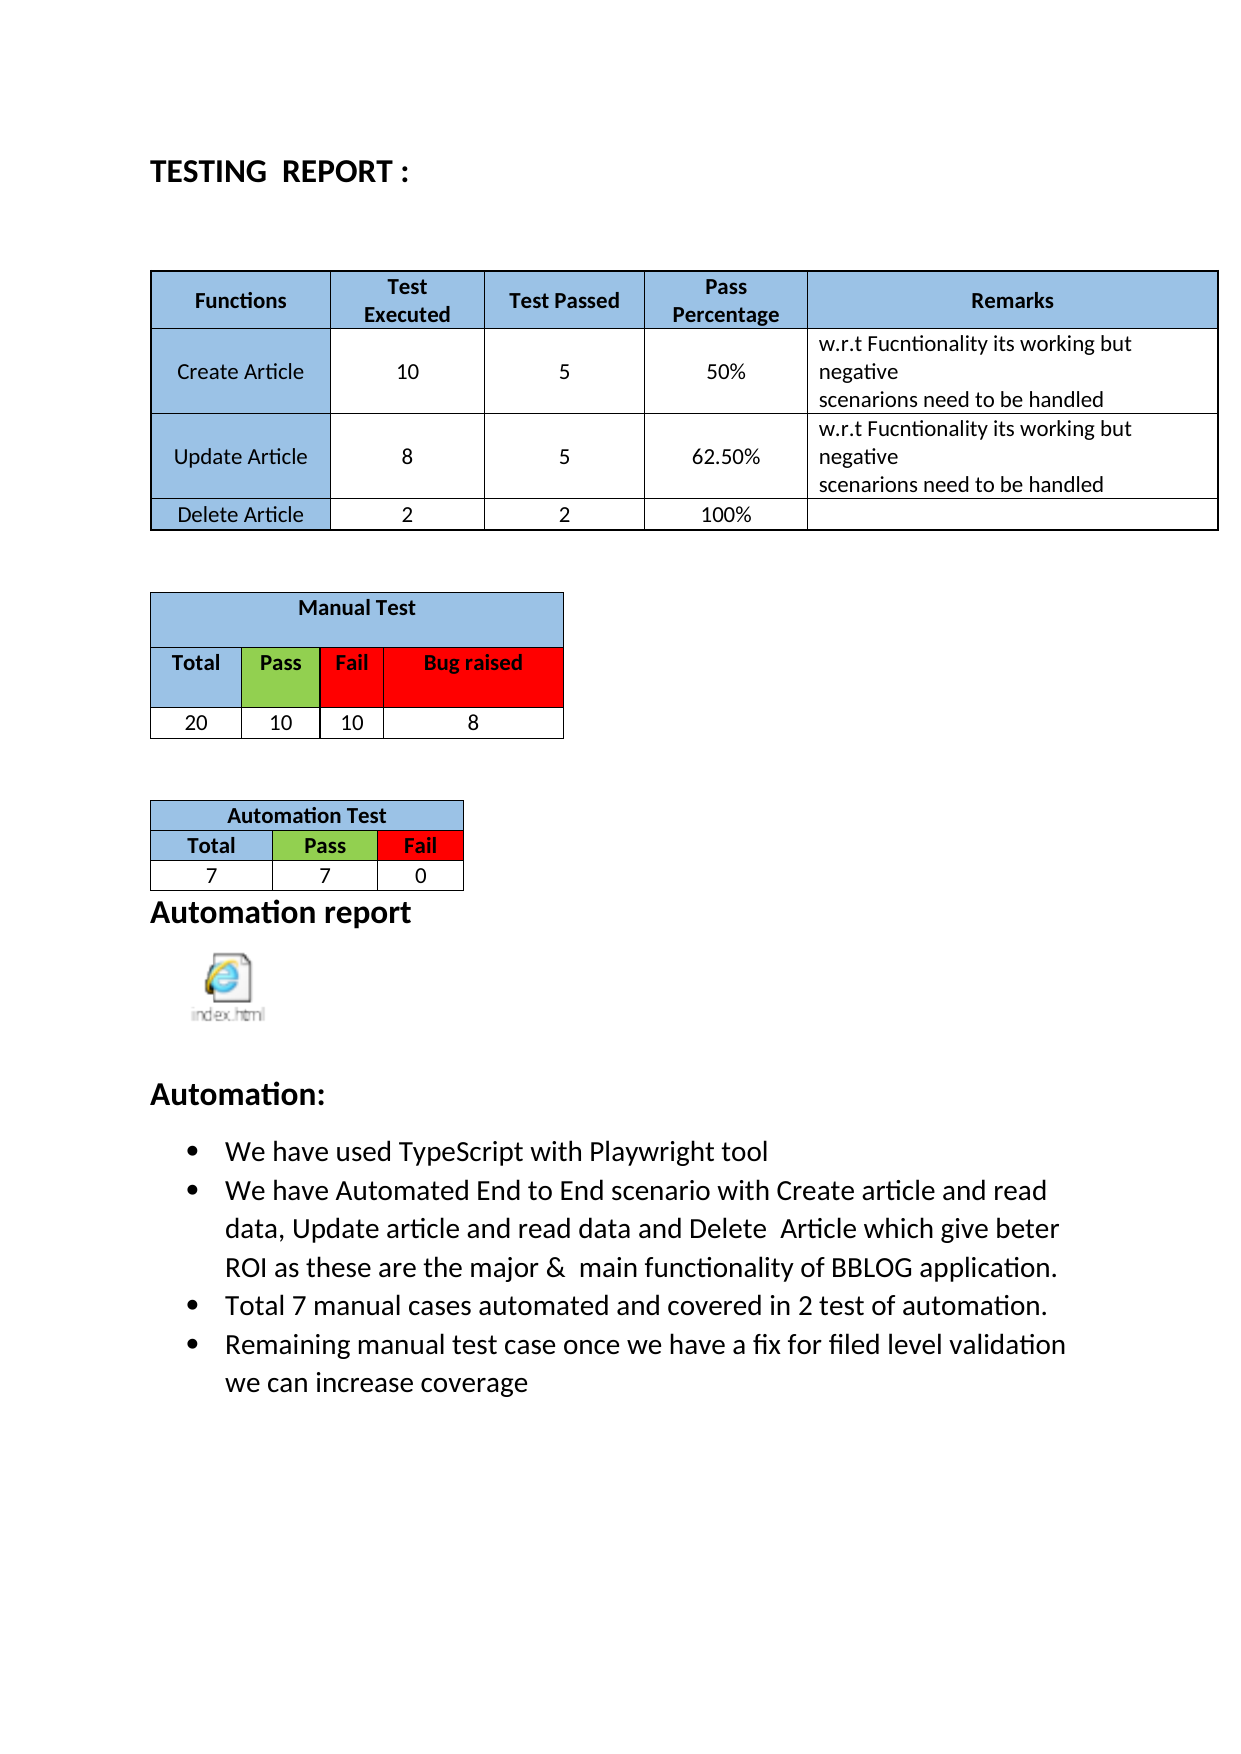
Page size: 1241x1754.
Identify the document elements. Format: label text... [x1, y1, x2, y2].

list Total 7 manual cases automated and covered in 2 test of automation. [187, 1287, 1090, 1323]
table_cell 7 [151, 861, 272, 890]
table_cell 10 [331, 329, 484, 413]
table_cell 10 [242, 708, 319, 738]
text Automation: [150, 1073, 1090, 1114]
table_cell 20 [151, 708, 241, 738]
table_cell 100% [645, 499, 807, 529]
table_header Test Executed [331, 272, 484, 328]
table_cell 0 [378, 861, 463, 890]
table_cell Total [151, 648, 241, 707]
table_cell 2 [331, 499, 484, 529]
table_cell 8 [384, 708, 563, 738]
text Automation report [150, 891, 1090, 932]
table_cell Create Article [152, 329, 330, 413]
table_header Remarks [808, 272, 1217, 328]
list Remaining manual test case once we have a fix for filed level validation we can increase coverage [187, 1326, 1090, 1400]
table_cell Total [151, 831, 272, 860]
table_cell Bug raised [384, 648, 563, 707]
table_cell Pass [273, 831, 377, 860]
table_header Functions [152, 272, 330, 328]
table_cell Pass [242, 648, 319, 707]
table_cell 2 [485, 499, 644, 529]
table_cell w.r.t Fucntionality its working but negative scenarions need to be handled [808, 329, 1217, 413]
table_cell [808, 499, 1217, 529]
text TESTING REPORT : [150, 150, 1090, 191]
table_header Pass Percentage [645, 272, 807, 328]
table_header Manual Test [151, 593, 563, 647]
list We have used TypeScript with Playwright tool [187, 1133, 1090, 1169]
table_cell 7 [273, 861, 377, 890]
table_cell Fail [378, 831, 463, 860]
table_cell Update Article [152, 414, 330, 498]
table_cell Delete Article [152, 499, 330, 529]
table_cell 8 [331, 414, 484, 498]
table_cell 5 [485, 329, 644, 413]
table_header Test Passed [485, 272, 644, 328]
table_cell 10 [321, 708, 383, 738]
table_cell w.r.t Fucntionality its working but negative scenarions need to be handled [808, 414, 1217, 498]
table_cell 62.50% [645, 414, 807, 498]
table_cell 5 [485, 414, 644, 498]
table_header Automation Test [151, 801, 463, 830]
table_cell Fail [321, 648, 383, 707]
list We have Automated End to End scenario with Create article and read data, Update article and read data and Delete Article which give beter ROI as these are the major & main functionality of BBLOG application. [187, 1172, 1090, 1284]
table_cell 50% [645, 329, 807, 413]
